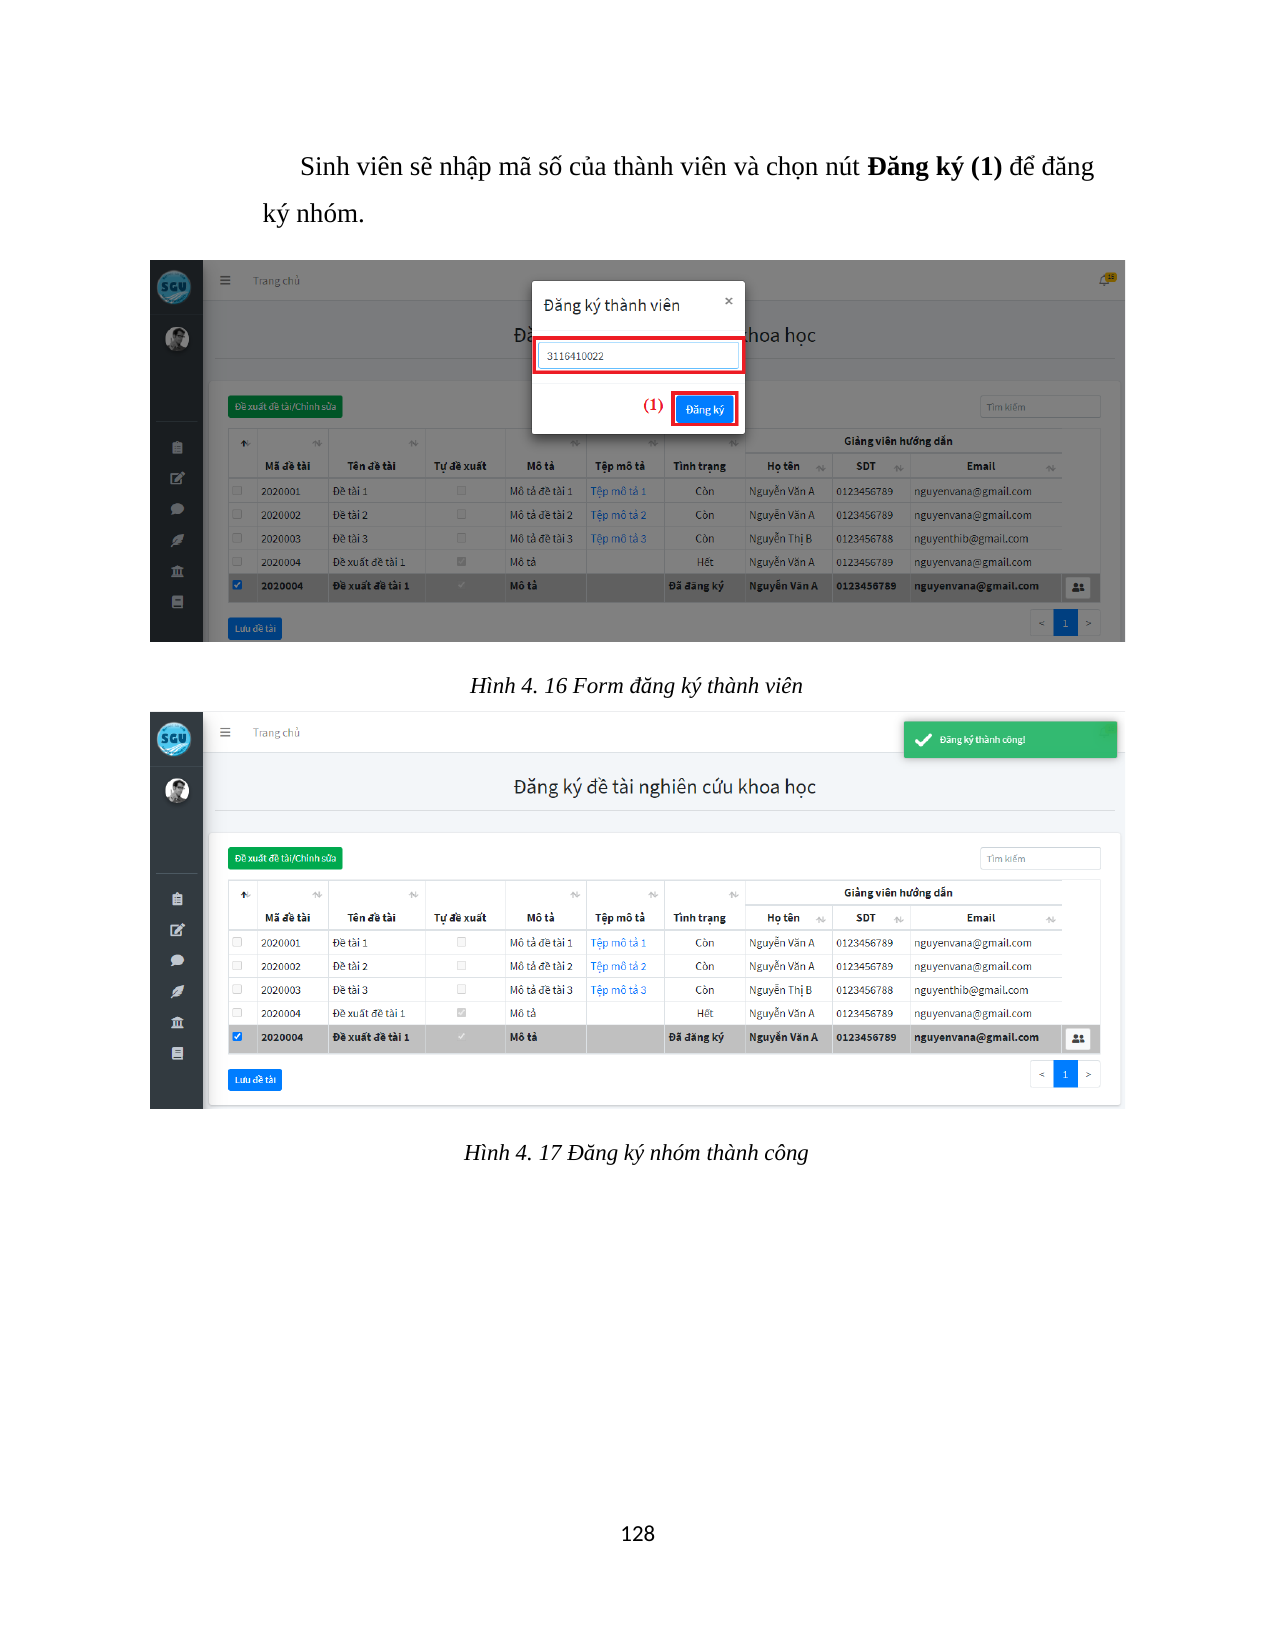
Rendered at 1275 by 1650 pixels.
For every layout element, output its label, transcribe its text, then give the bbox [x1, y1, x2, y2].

picture [150, 260, 1125, 642]
text Sinh viên sẽ nhập mã số của thành viên và chọn nút Đăng ký (1) để đăng ký nhóm. [262, 150, 1125, 228]
picture [150, 711, 1125, 1109]
